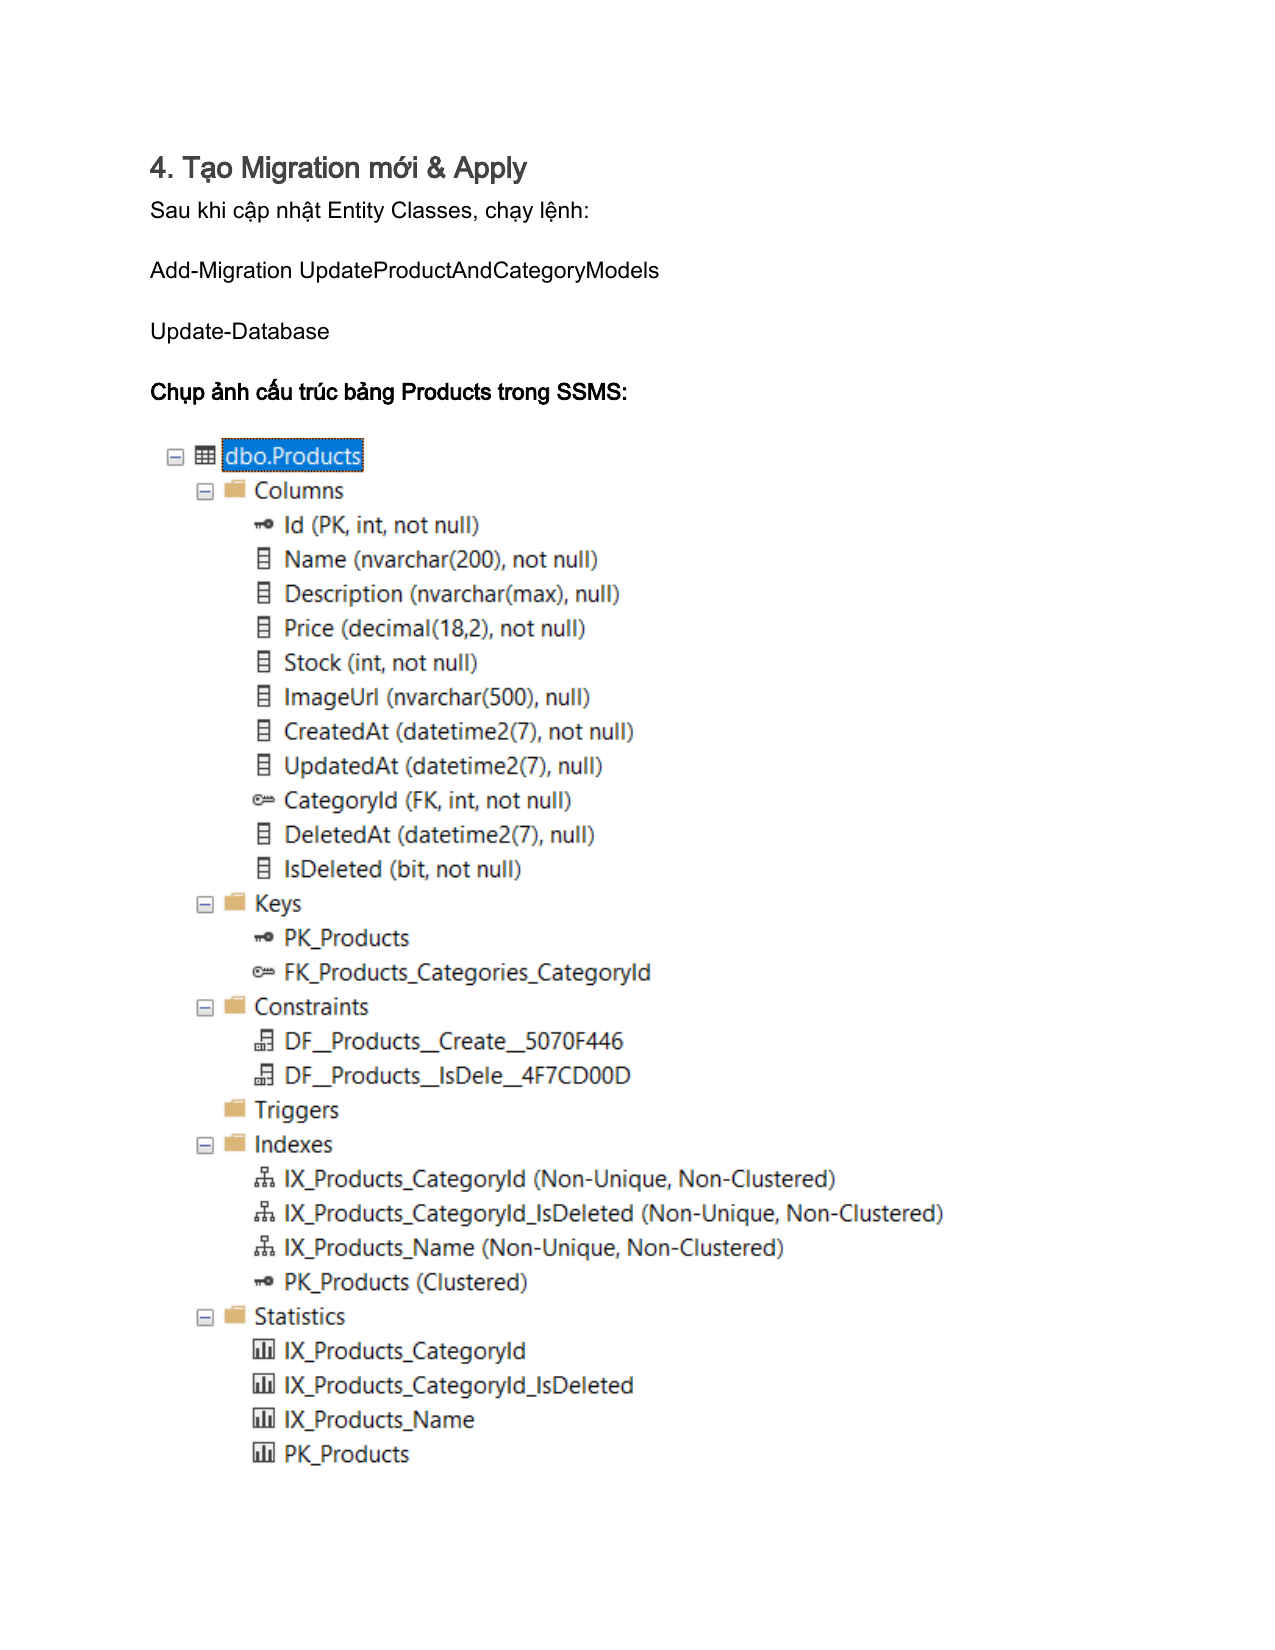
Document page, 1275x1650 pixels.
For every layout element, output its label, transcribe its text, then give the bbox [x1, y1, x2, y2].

text Add-Migration UpdateProductAndCategoryModels [150, 257, 1125, 284]
text Sau khi cập nhật Entity Classes, chạy lệnh: [150, 197, 1125, 223]
subtitle 4. Tạo Migration mới & Apply [150, 150, 1125, 183]
text Chụp ảnh cấu trúc bảng Products trong SSMS: [150, 378, 1125, 404]
picture [150, 438, 955, 1472]
text Update-Database [150, 318, 1125, 344]
